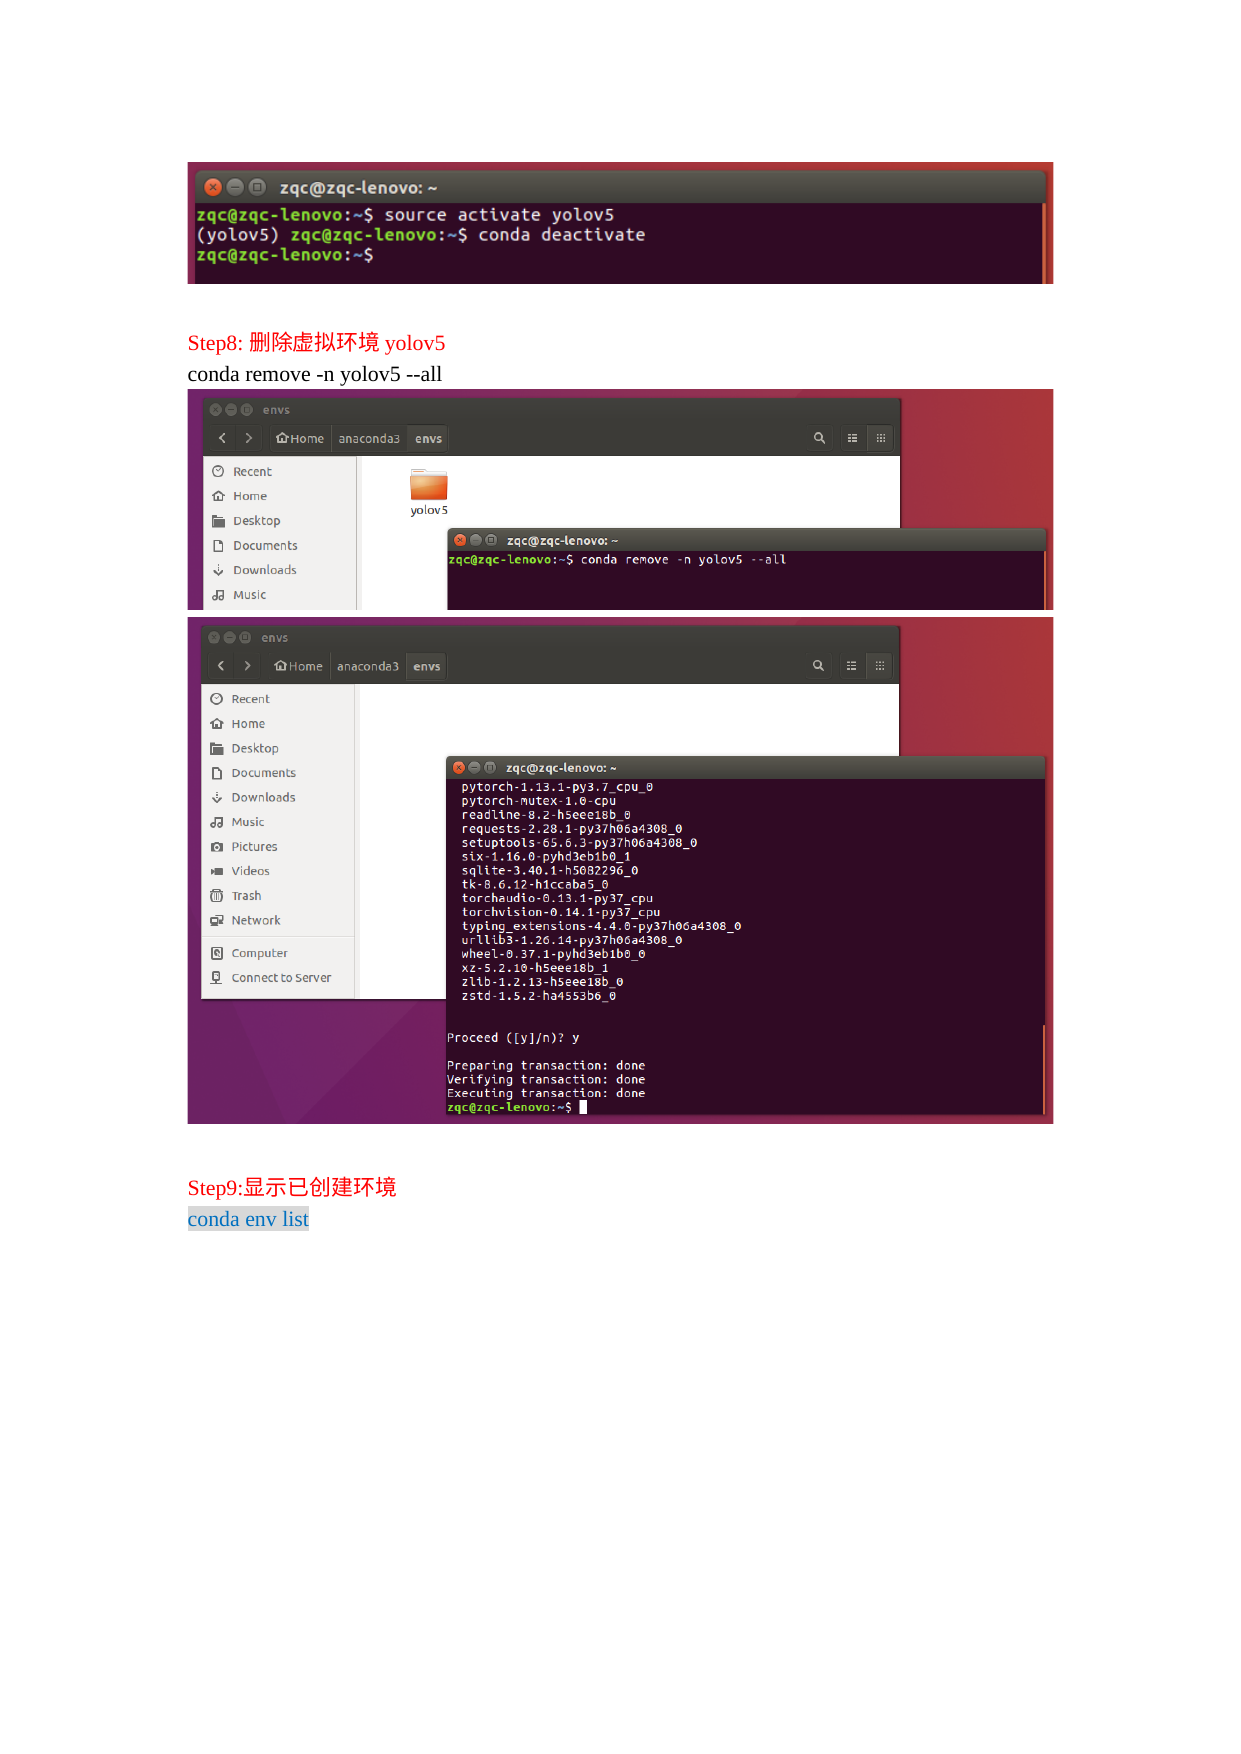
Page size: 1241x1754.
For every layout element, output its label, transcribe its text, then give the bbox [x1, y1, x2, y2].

picture [187, 389, 1054, 610]
text Step9:显示已创建环境 [187, 1169, 1053, 1202]
picture [187, 162, 1054, 284]
text Step8: 删除虚拟环境yolov5 [187, 324, 1053, 357]
text conda env list [187, 1202, 1053, 1234]
text conda remove -n yolov5 --all [187, 357, 1053, 389]
picture [187, 617, 1054, 1124]
